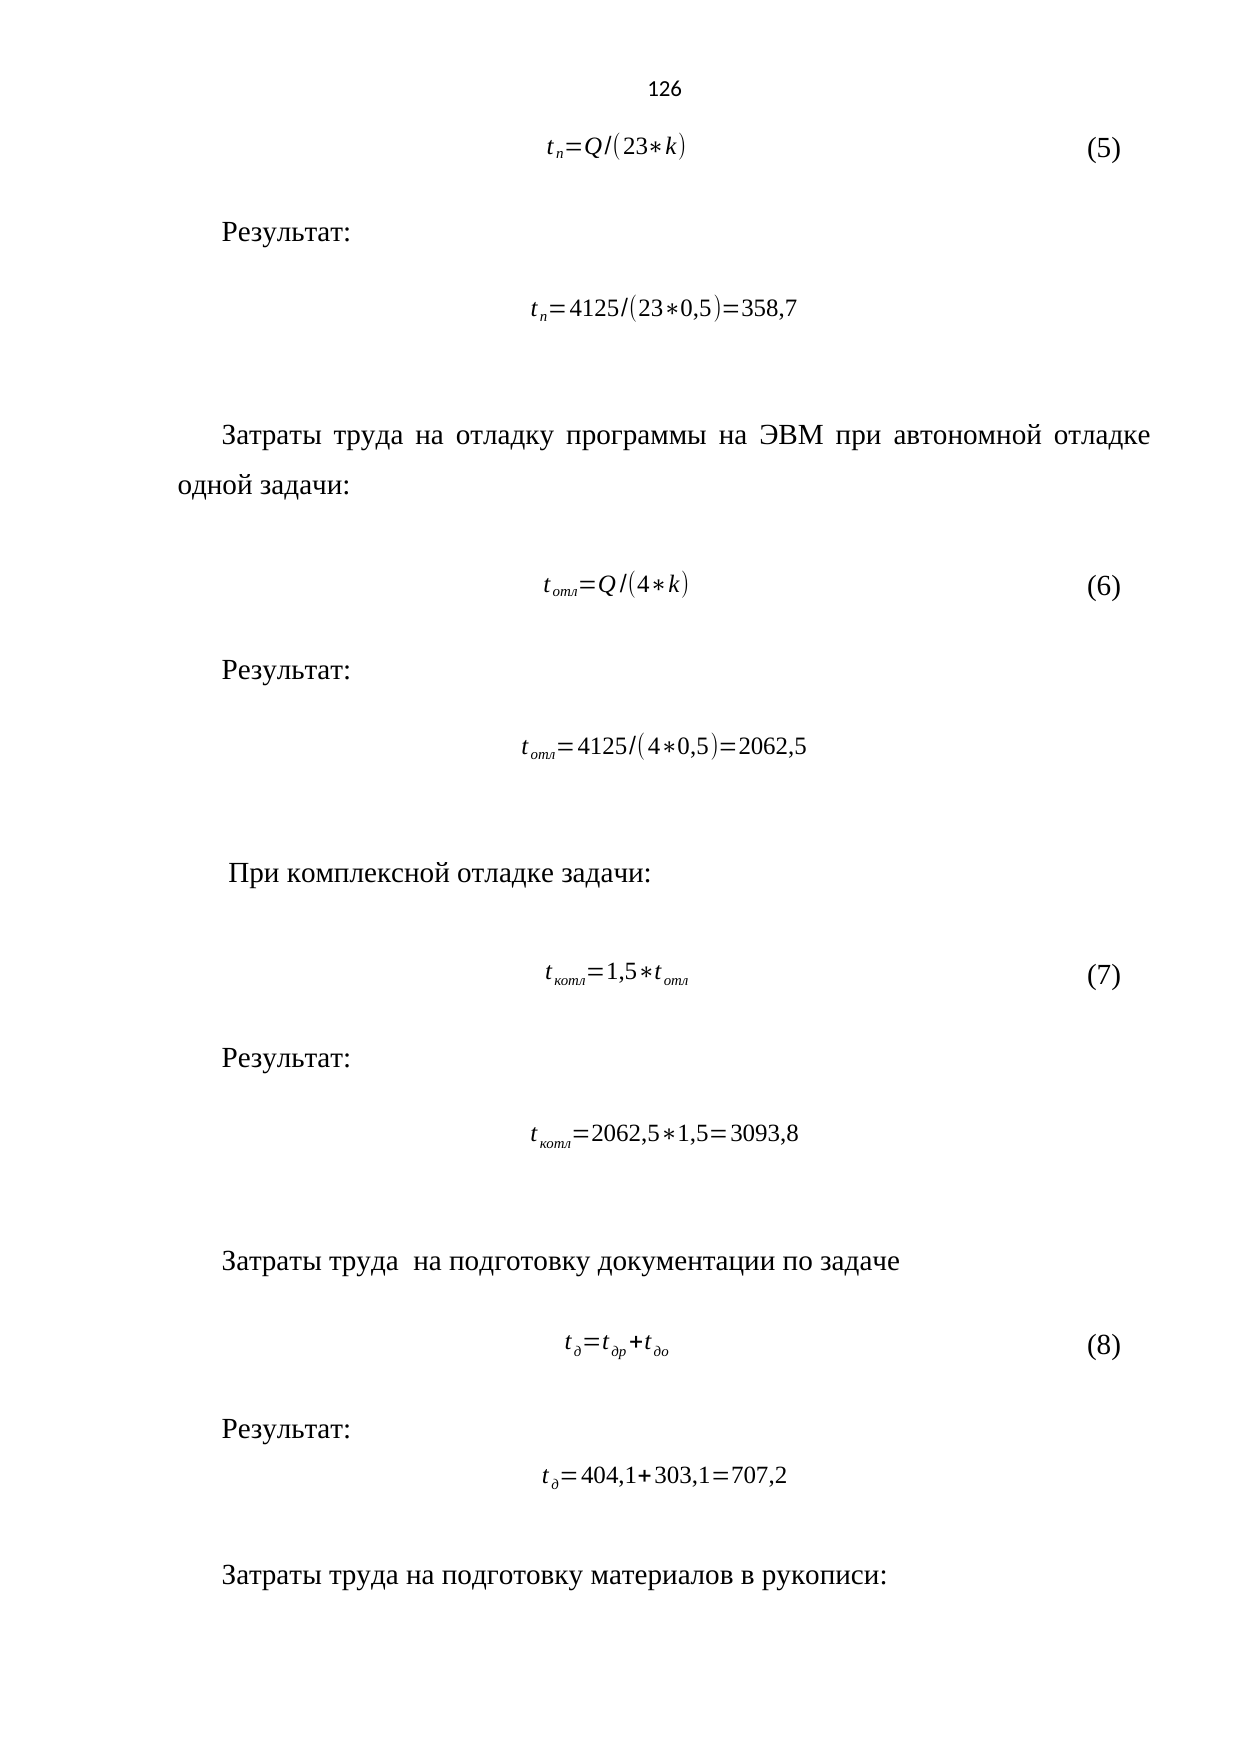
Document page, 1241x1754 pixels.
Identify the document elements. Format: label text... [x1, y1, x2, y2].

text Затраты труда на подготовку документации по задаче [177, 1243, 1152, 1277]
text Затраты труда на подготовку материалов в рукописи: [177, 1557, 1152, 1591]
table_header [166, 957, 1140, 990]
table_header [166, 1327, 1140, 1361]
text Результат: [177, 1041, 1152, 1074]
text Результат: [177, 214, 1152, 247]
text Затраты труда на отладку программы на ЭВМ при автономной отладке одной задачи: [177, 417, 1152, 501]
text При комплексной отладке задачи: [177, 855, 1152, 889]
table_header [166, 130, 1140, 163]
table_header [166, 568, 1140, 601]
text Результат: [177, 652, 1152, 685]
text Результат: [177, 1411, 1152, 1444]
